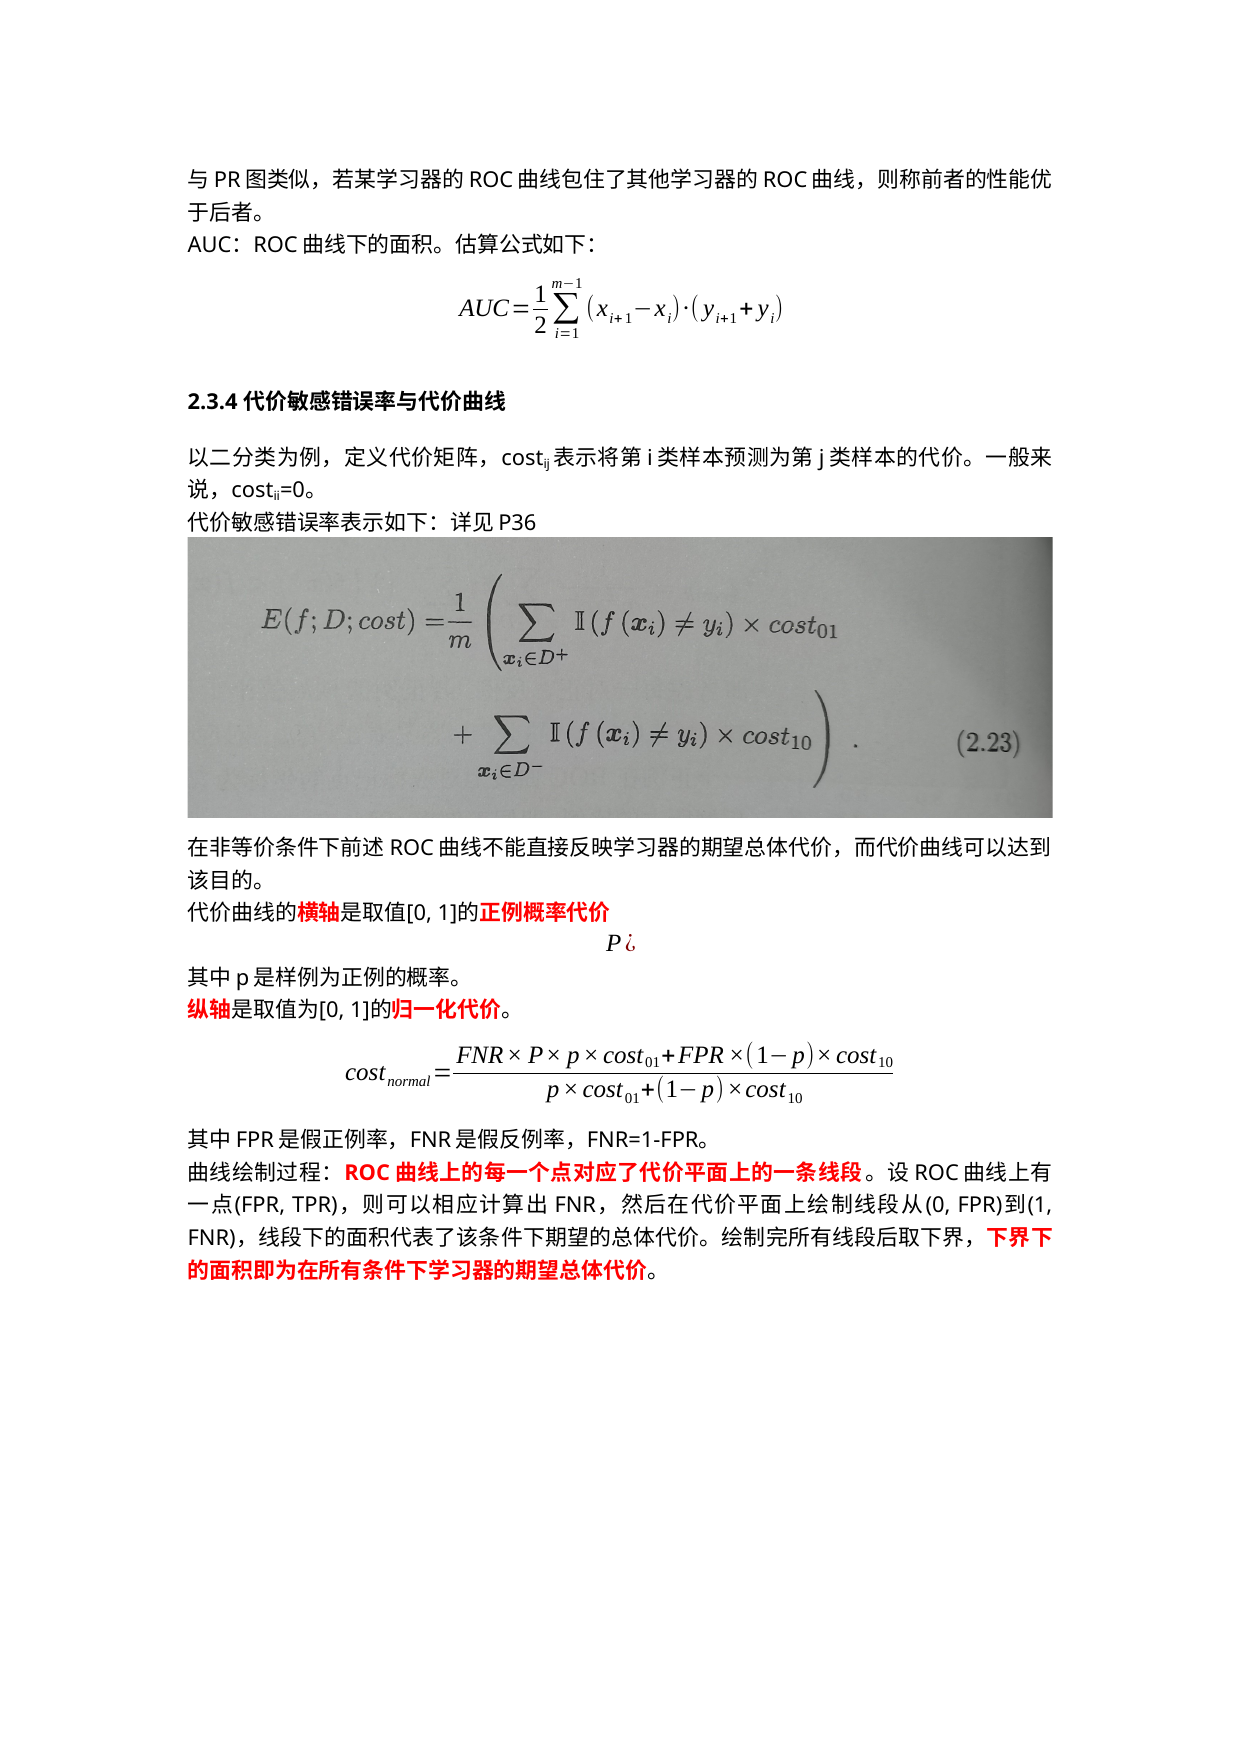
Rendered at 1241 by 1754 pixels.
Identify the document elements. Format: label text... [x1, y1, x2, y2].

picture [187, 537, 1053, 818]
text 其中p是样例为正例的概率。 [187, 960, 1053, 992]
subtitle 2.3.4 代价敏感错误率与代价曲线 [187, 384, 1053, 417]
text 以二分类为例，定义代价矩阵，costij表示将第i类样本预测为第j类样本的代价。一般来说，costii=0。 [187, 440, 1053, 505]
text 纵轴是取值为[0, 1]的归一化代价。 [187, 992, 1053, 1025]
text 代价敏感错误率表示如下：详见P36 [187, 505, 1053, 537]
text 在非等价条件下前述ROC曲线不能直接反映学习器的期望总体代价，而代价曲线可以达到该目的。 [187, 830, 1053, 895]
text AUC：ROC曲线下的面积。估算公式如下： [187, 227, 1053, 259]
text 其中FPR是假正例率，FNR是假反例率，FNR=1-FPR。 [187, 1122, 1053, 1155]
text 与PR图类似，若某学习器的ROC曲线包住了其他学习器的ROC曲线，则称前者的性能优于后者。 [187, 162, 1053, 227]
text 曲线绘制过程：ROC曲线上的每一个点对应了代价平面上的一条线段。设ROC曲线上有一点(FPR, TPR)，则可以相应计算出FNR，然后在代价平面上绘制线段从(0, FPR)到(1, FNR)，线段下的面积代表了该条件下期望的总体代价。绘制完所有线段后取下界，下界下的面积即为在所有条件下学习器的期望总体代价。 [187, 1155, 1053, 1285]
text 代价曲线的横轴是取值[0, 1]的正例概率代价 [187, 895, 1053, 927]
